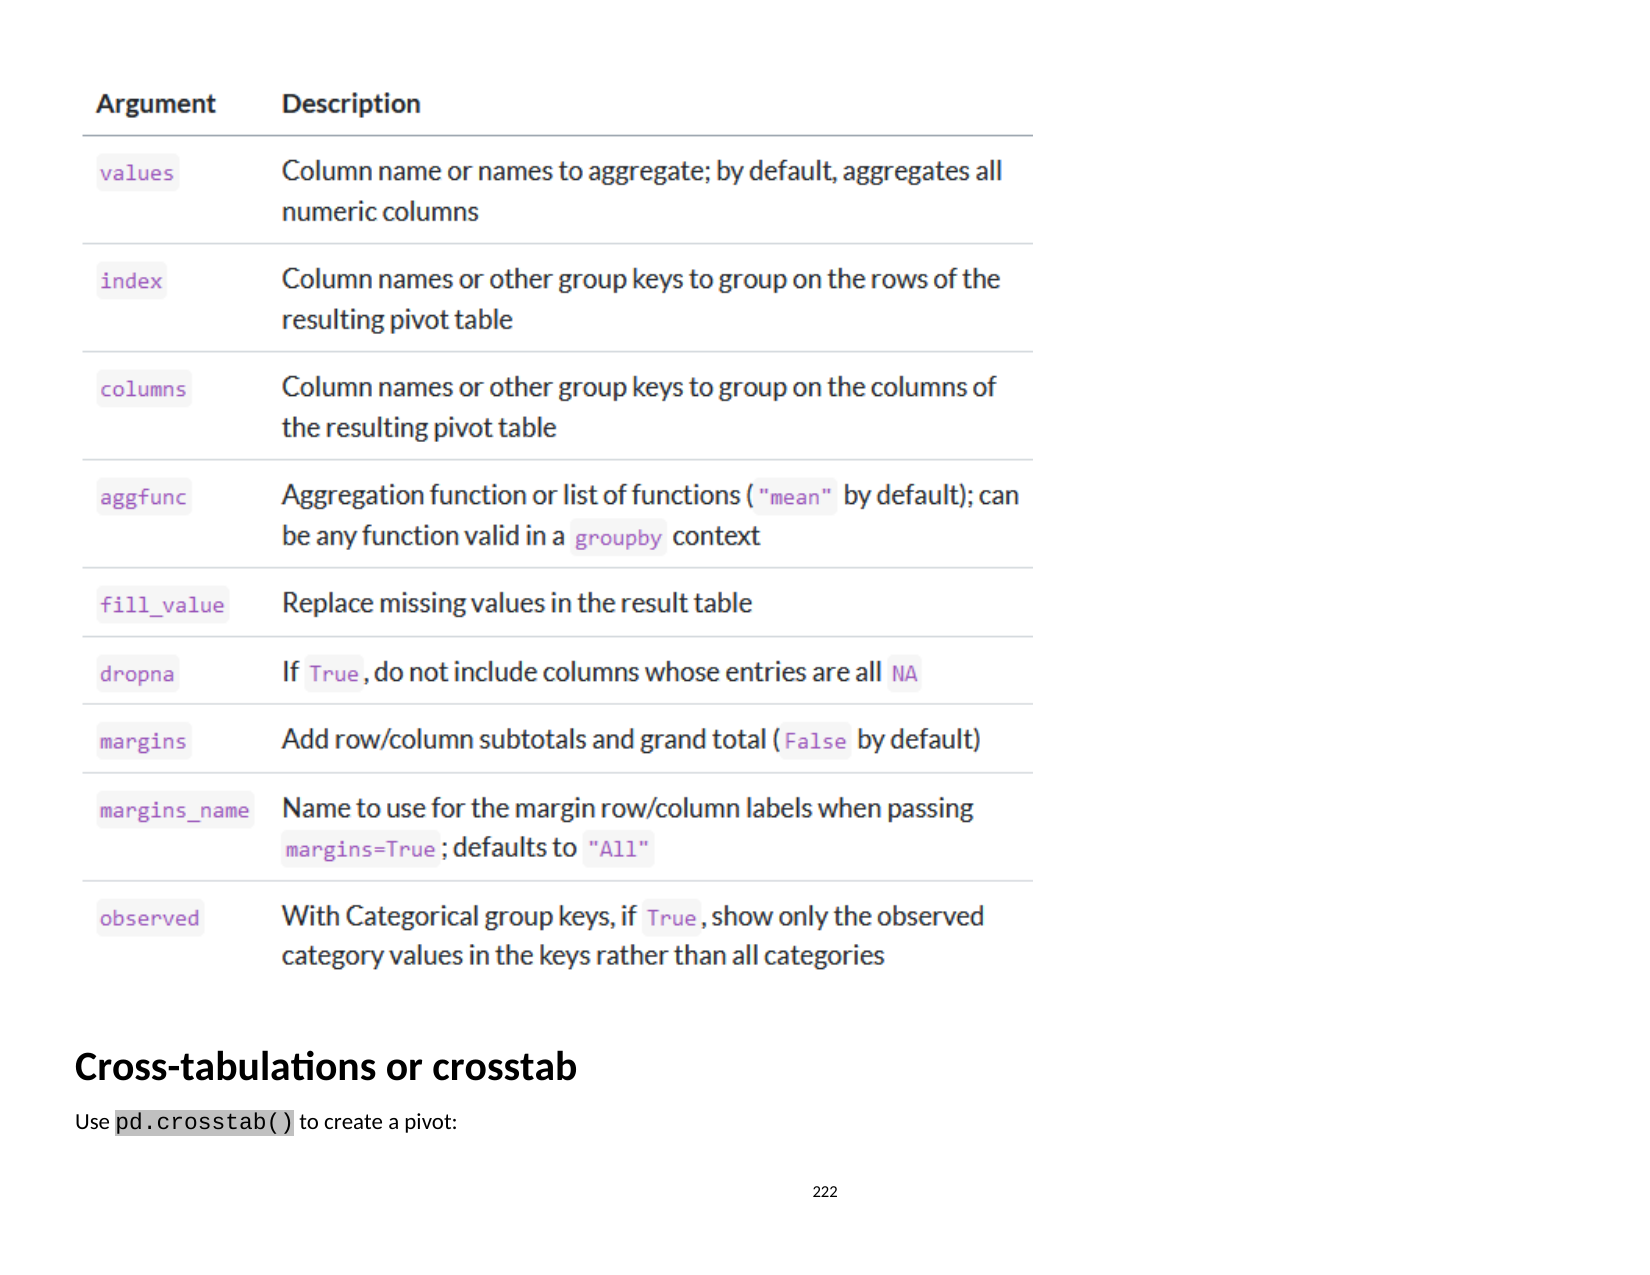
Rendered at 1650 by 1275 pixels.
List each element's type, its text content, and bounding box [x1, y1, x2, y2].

picture [75, 75, 1033, 979]
text Cross-tabulations or crosstab [75, 1039, 1575, 1090]
text Use pd.crosstab() to create a pivot: [75, 1107, 1575, 1136]
